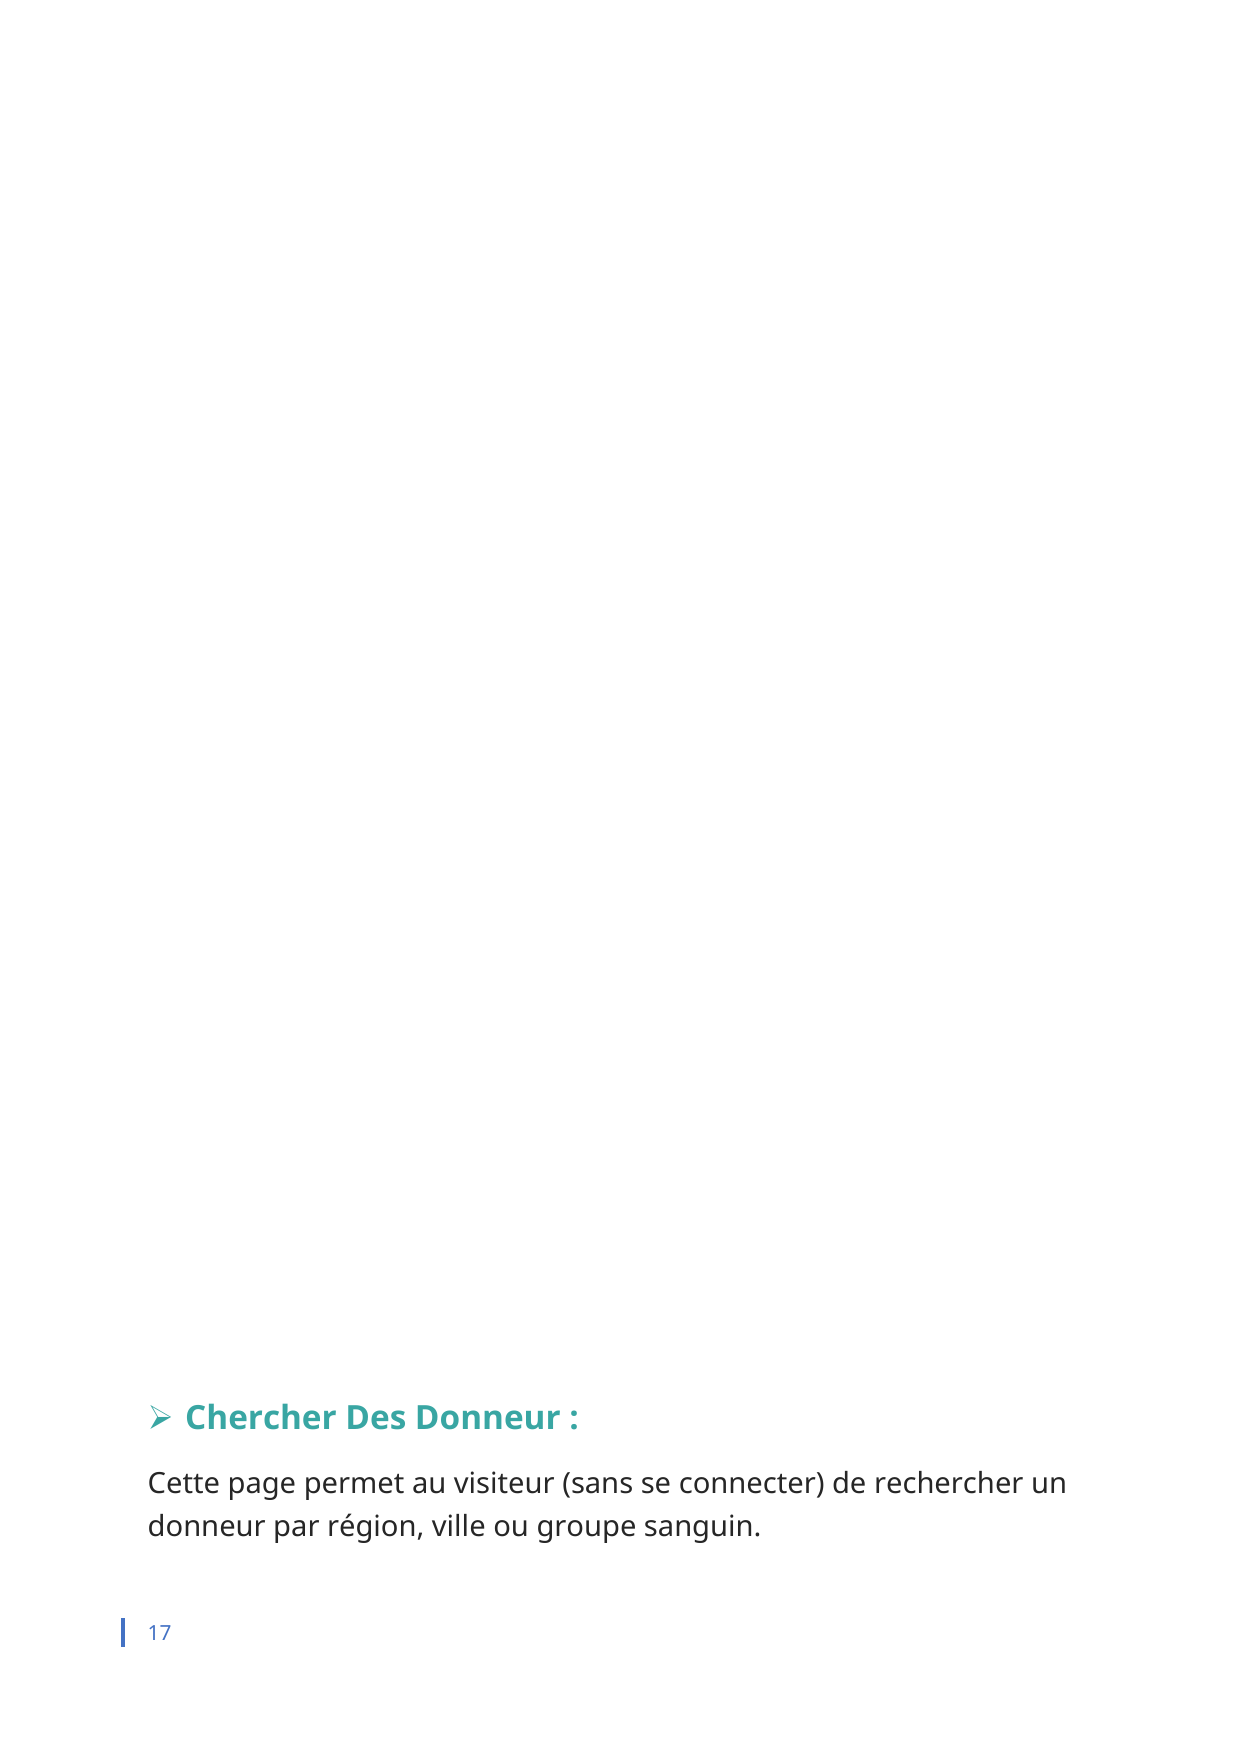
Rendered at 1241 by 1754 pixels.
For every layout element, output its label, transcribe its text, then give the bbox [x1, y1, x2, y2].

text Cette page permet au visiteur (sans se connecter) de rechercher un donneur par région, ville ou groupe sanguin. [147, 1463, 1115, 1545]
list Chercher Des Donneur : [147, 1394, 1115, 1439]
